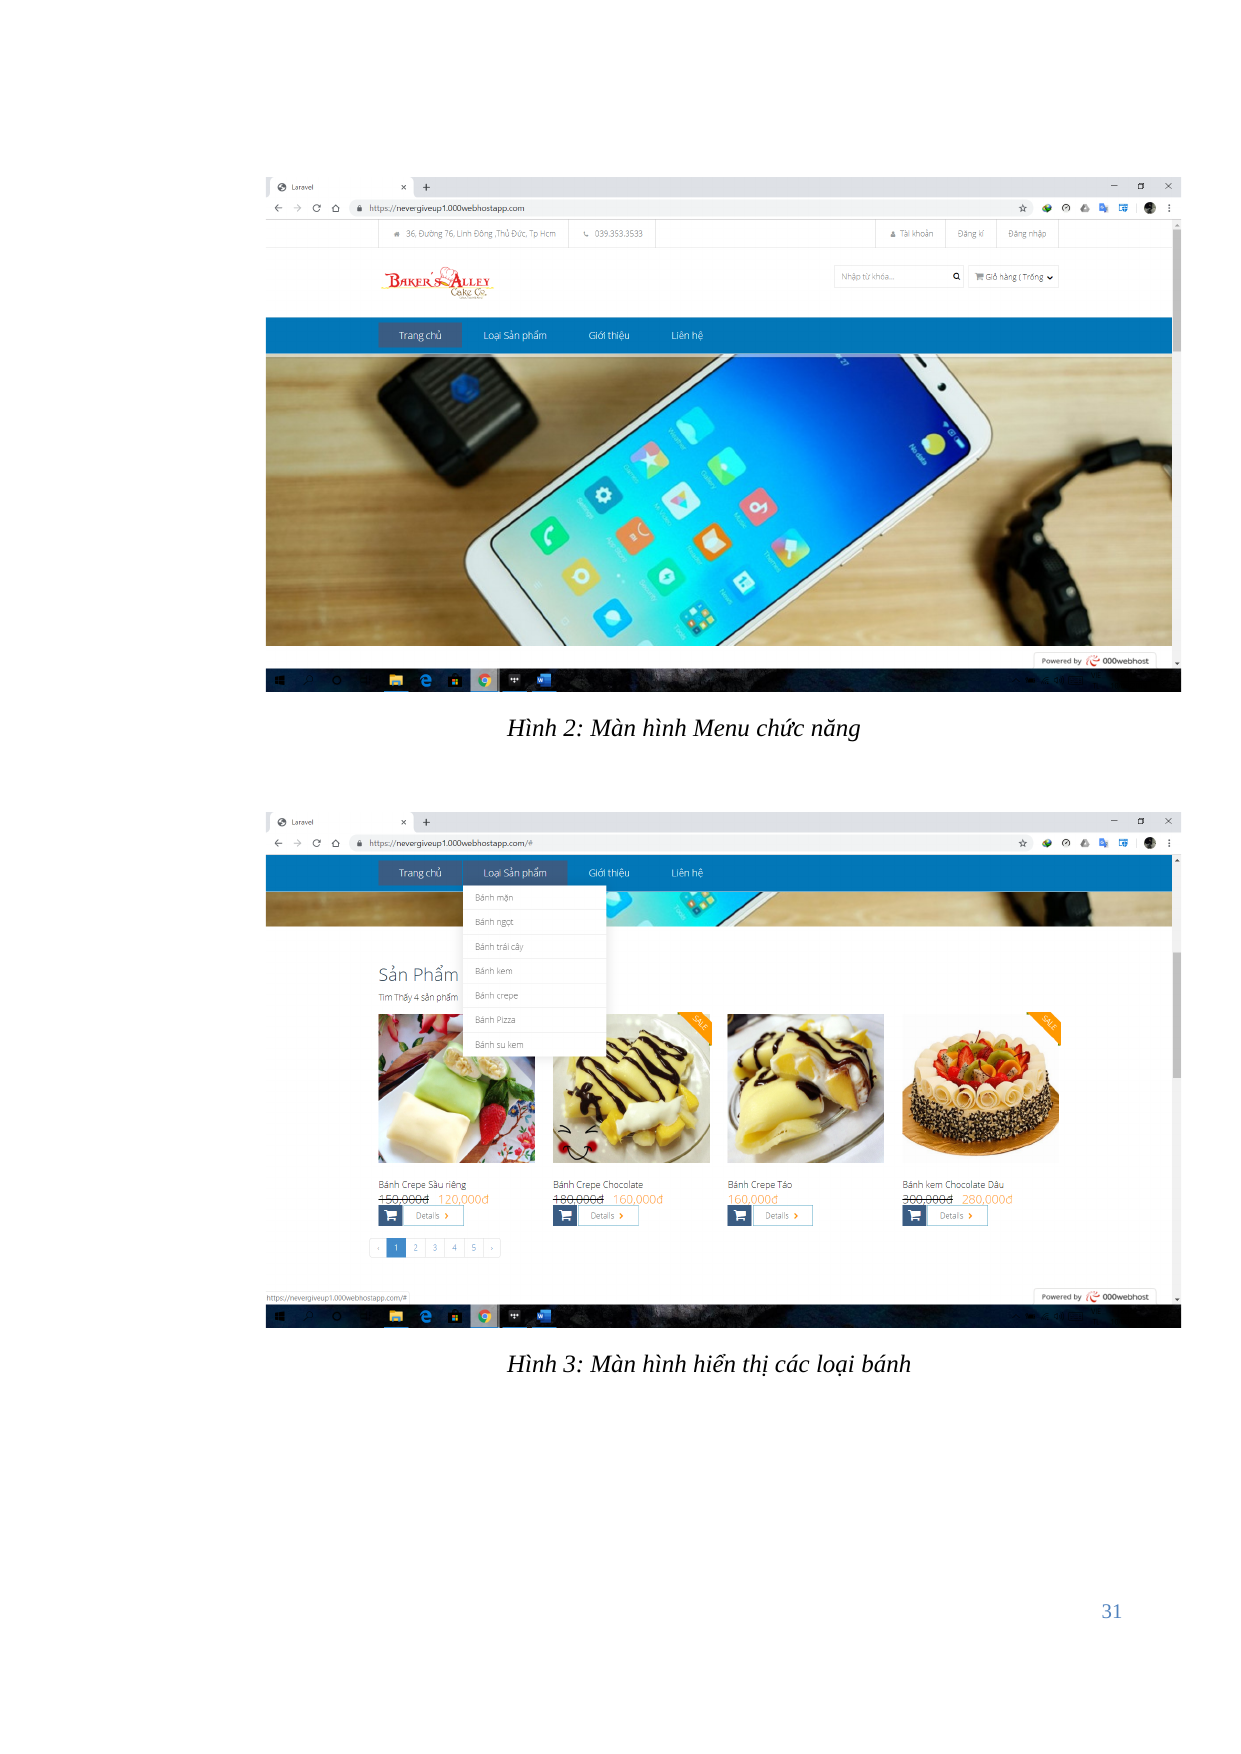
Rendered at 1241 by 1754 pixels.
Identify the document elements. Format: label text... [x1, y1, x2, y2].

text Hình 3: Màn hình hiển thị các loại bánh [432, 1349, 1122, 1377]
text Hình 2: Màn hình Menu chức năng [432, 713, 1122, 742]
picture [265, 812, 1182, 1328]
picture [265, 177, 1182, 692]
